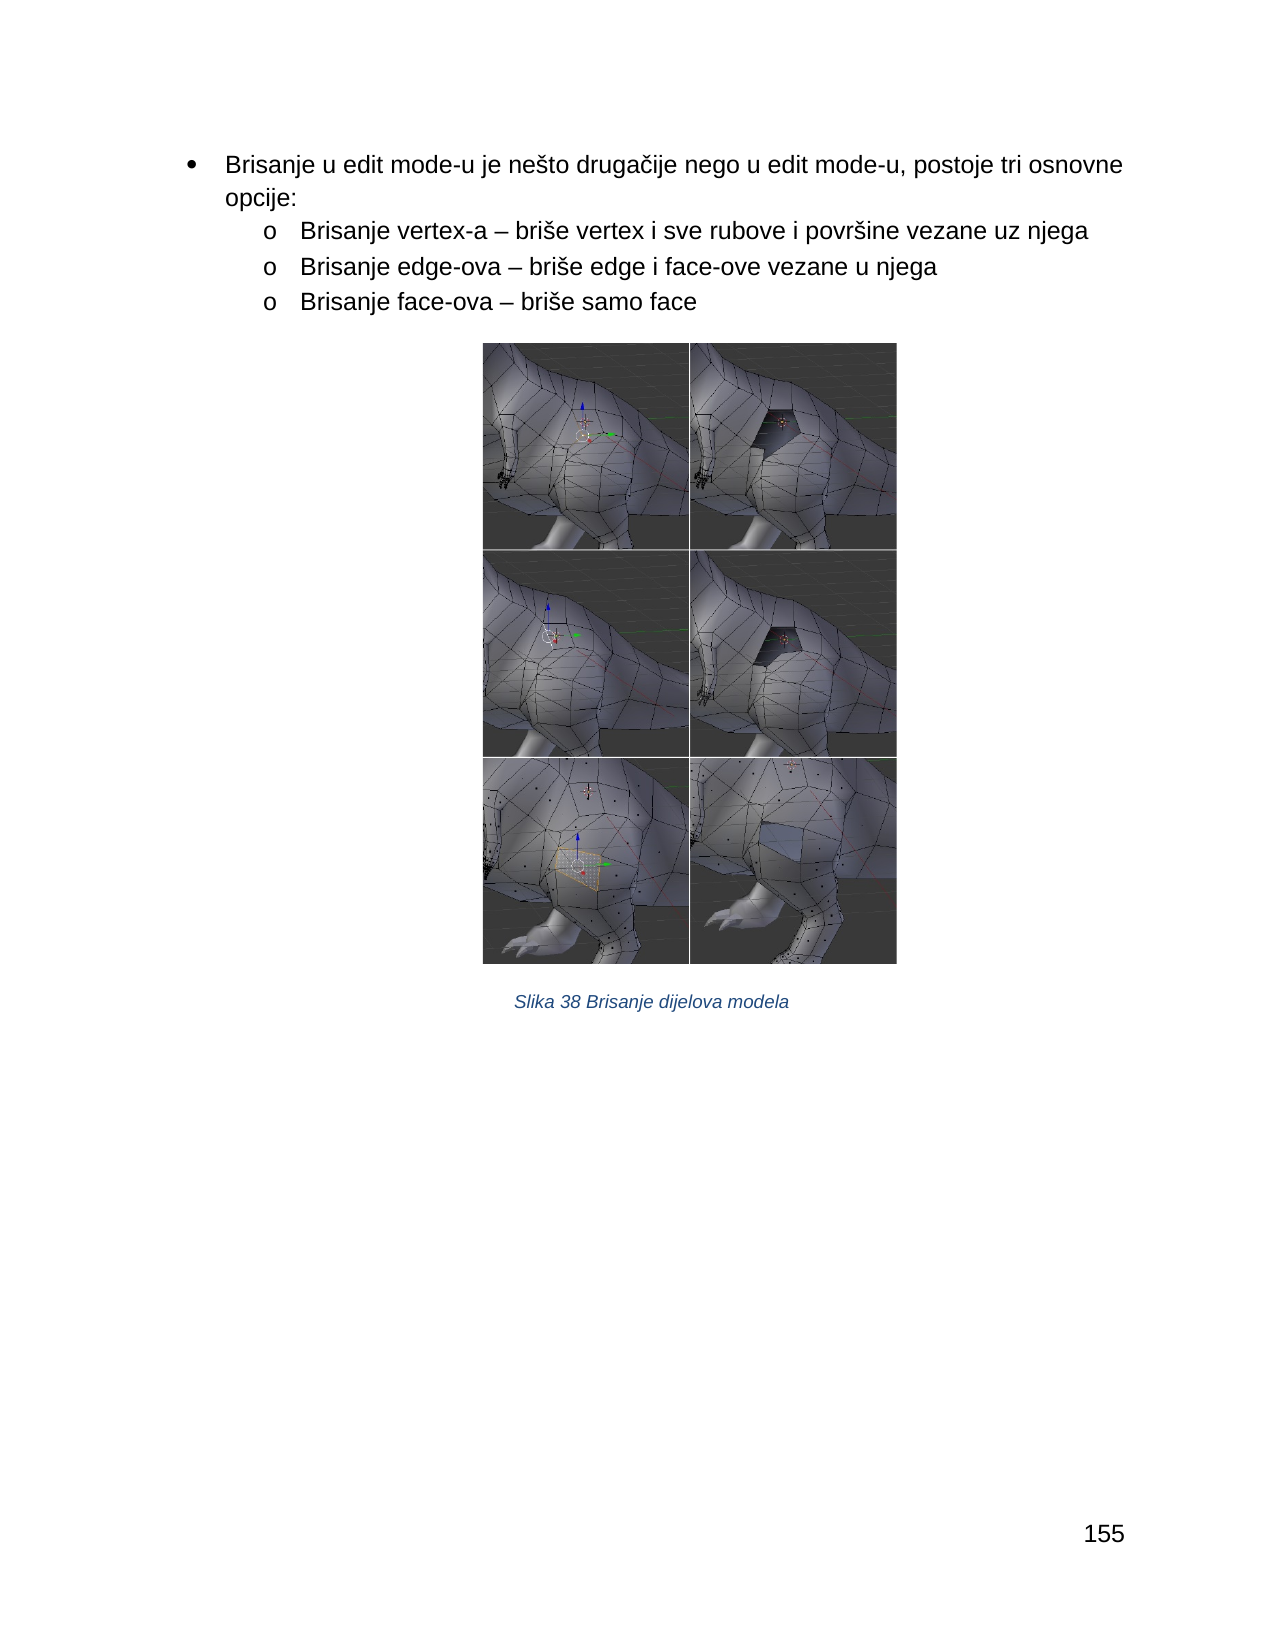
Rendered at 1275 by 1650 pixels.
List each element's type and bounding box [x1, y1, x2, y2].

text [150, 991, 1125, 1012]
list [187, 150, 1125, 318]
picture [482, 343, 897, 964]
